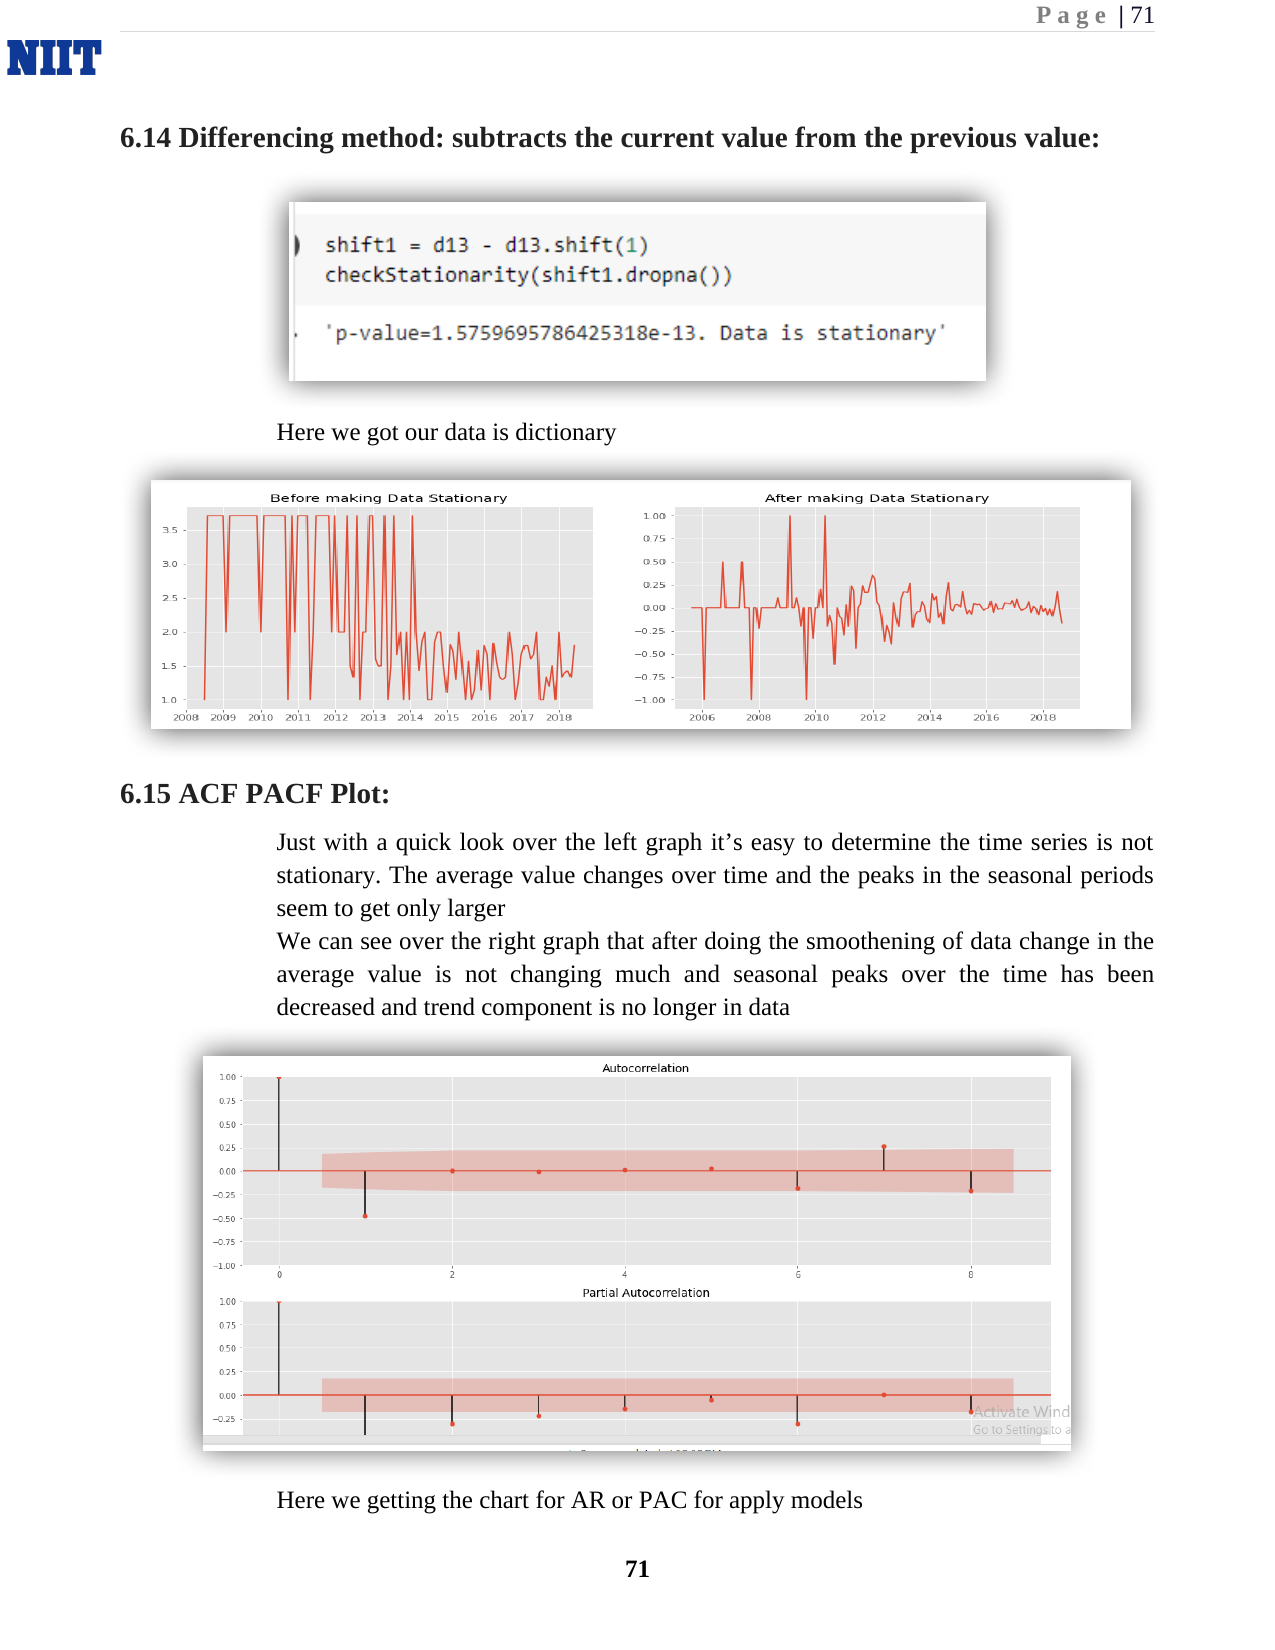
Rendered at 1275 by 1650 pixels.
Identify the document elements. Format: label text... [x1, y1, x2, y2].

picture [203, 1056, 1071, 1451]
subtitle 6.15 ACF PACF Plot: [120, 776, 1155, 809]
text We can see over the right graph that after doing the smoothening of data change in the average value is not changing much and seasonal peaks over the time has been decreased and trend component is no longer in data [276, 926, 1155, 1021]
text Here we getting the chart for AR or PAC for apply models [276, 1486, 1155, 1514]
picture [289, 202, 986, 381]
picture [151, 480, 1131, 729]
text Just with a quick look over the left graph it’s easy to determine the time series is not stationary. The average value changes over time and the peaks in the seasonal periods seem to get only larger [276, 827, 1155, 922]
text Here we got our data is dictionary [276, 417, 1155, 445]
picture [7, 40, 102, 75]
subtitle 6.14 Differencing method: subtracts the current value from the previous value: [120, 121, 1155, 154]
